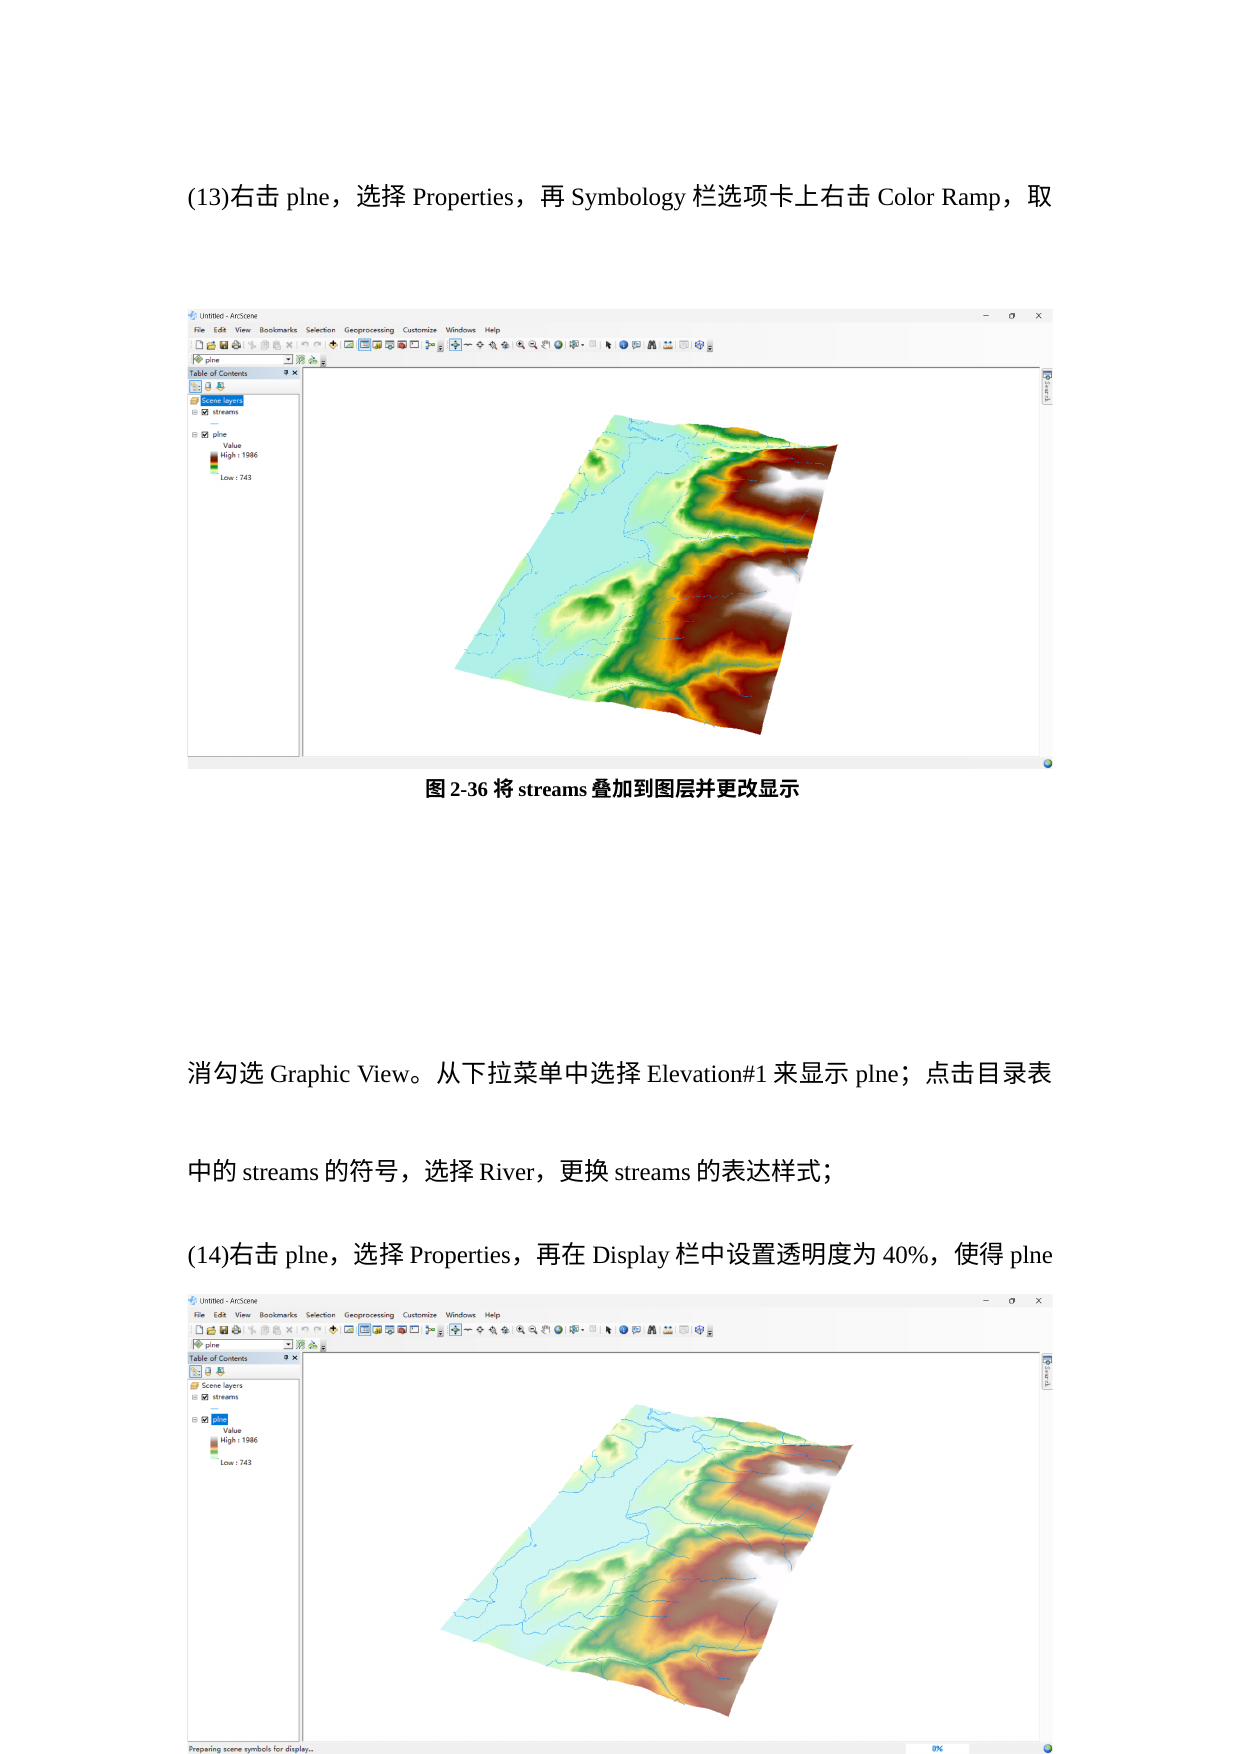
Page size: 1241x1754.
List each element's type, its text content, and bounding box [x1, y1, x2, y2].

picture [187, 309, 1053, 769]
text (13)右击plne，选择Properties，再Symbology栏选项卡上右击Color Ramp，取消勾选Graphic View。从下拉菜单中选择Elevation#1来显示plne；点击目录表中的streams的符号，选择River，更换streams的表达样式； [187, 769, 1053, 1202]
text (13)右击plne，选择Properties，再Symbology栏选项卡上右击Color Ramp，取消勾选Graphic View。从下拉菜单中选择Elevation#1来显示plne；点击目录表中的streams的符号，选择River，更换streams的表达样式； [187, 162, 1053, 309]
picture [187, 1294, 1053, 1754]
text (14)右击plne，选择Properties，再在Display栏中设置透明度为40%，使得plne颜色更加柔和； [187, 1220, 1053, 1285]
